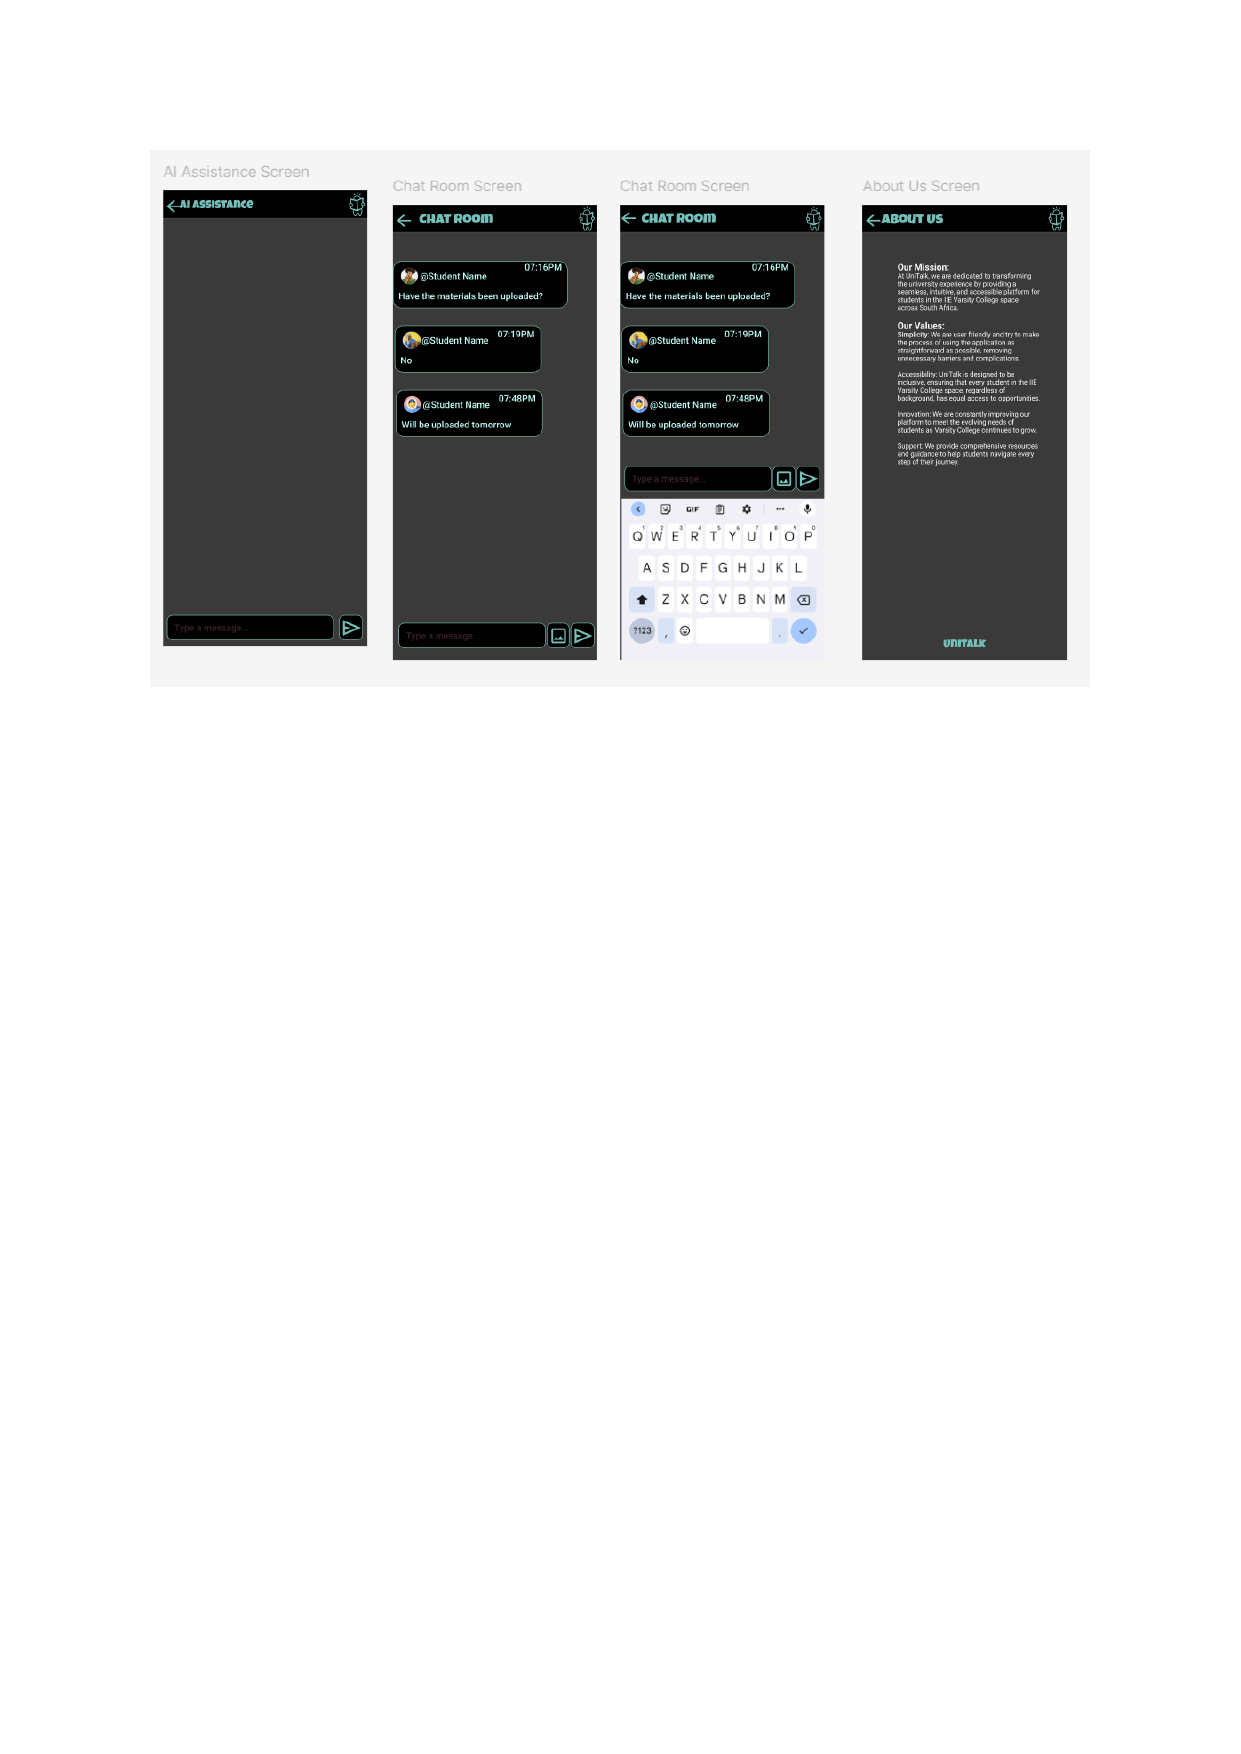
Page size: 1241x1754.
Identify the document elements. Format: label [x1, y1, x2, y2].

picture [150, 150, 1091, 687]
